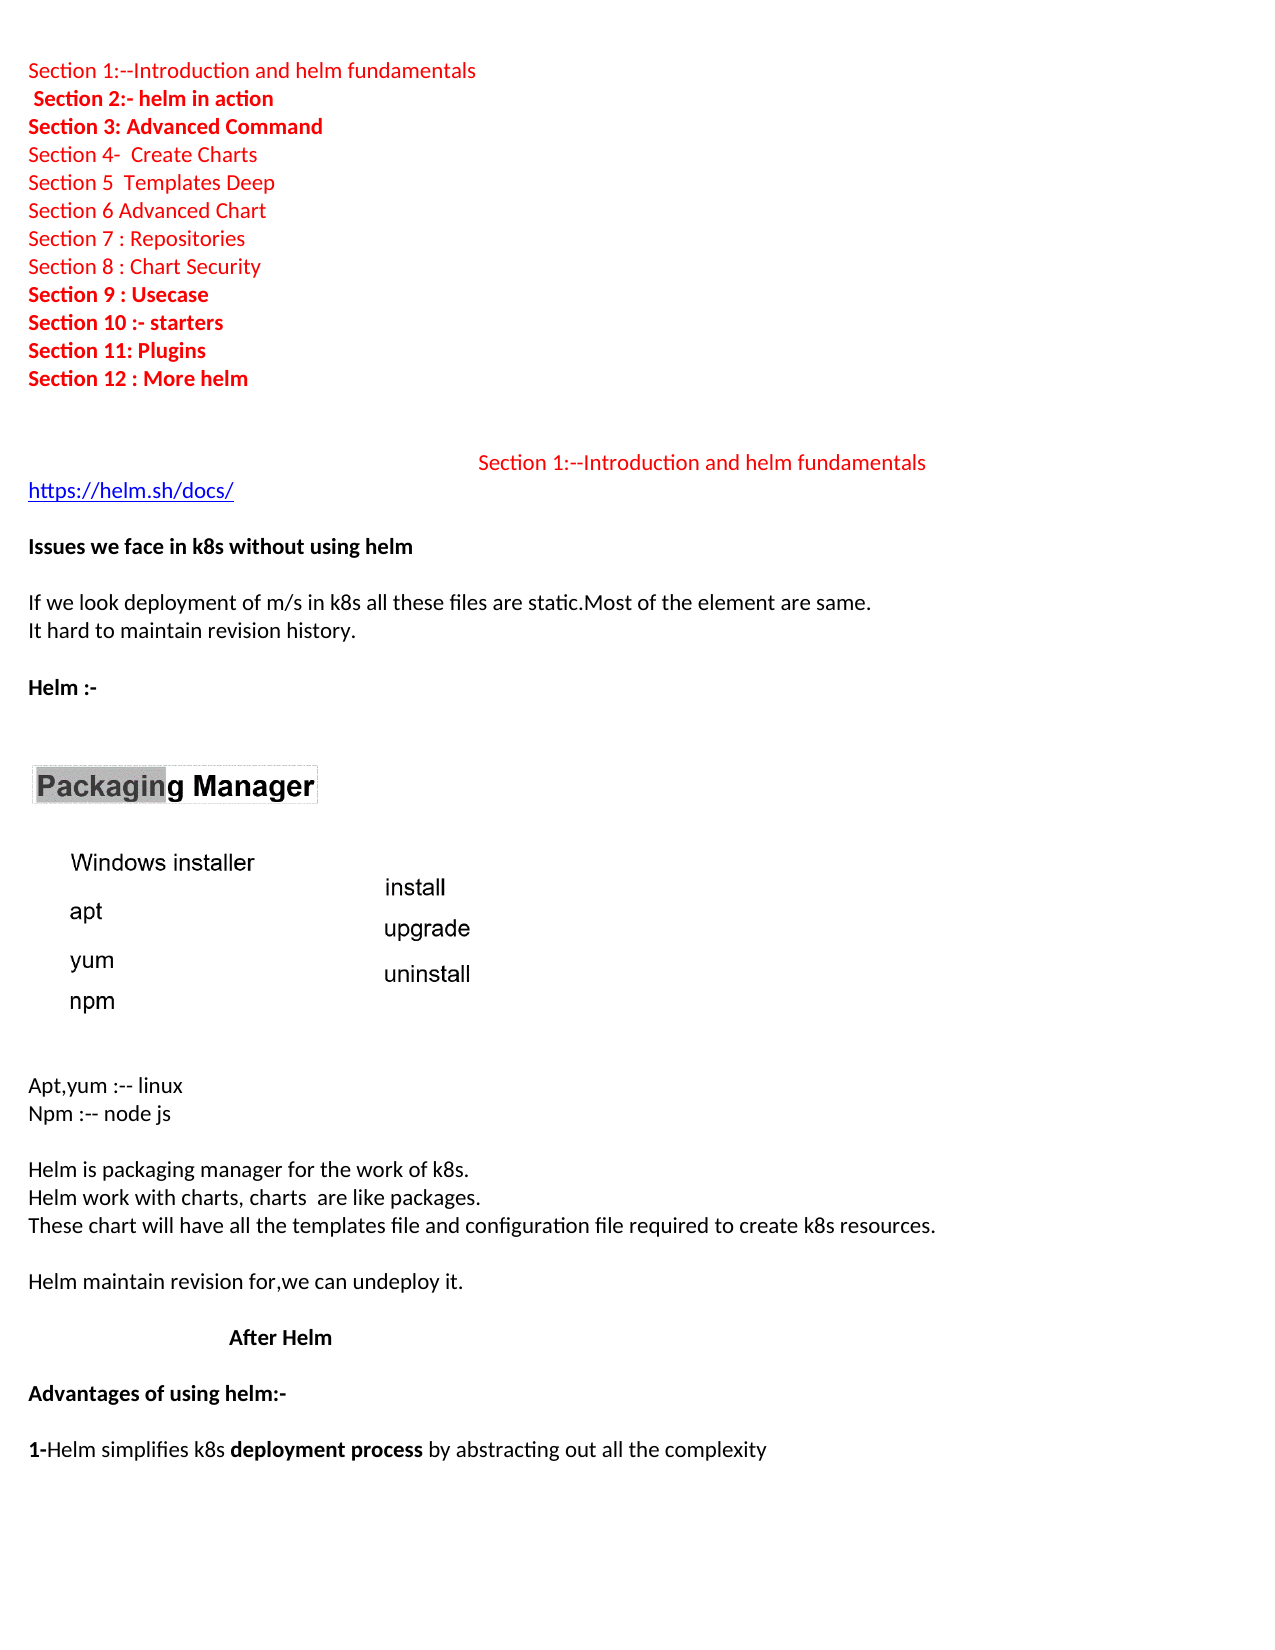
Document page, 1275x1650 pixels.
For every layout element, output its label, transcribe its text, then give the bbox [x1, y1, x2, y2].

text Section 1:--Introduction and helm fundamentals [478, 448, 1237, 476]
text Section 1:--Introduction and helm fundamentals [28, 56, 1237, 84]
text Section 4- Create Charts [28, 140, 1237, 168]
text These chart will have all the templates file and configuration file required to create k8s resources. [28, 1211, 1237, 1239]
picture [28, 756, 513, 1044]
text Advantages of using helm:- [28, 1379, 1237, 1407]
text Section 2:- helm in action [28, 84, 1237, 112]
text Helm :- [28, 673, 1237, 701]
text Helm work with charts, charts are like packages. [28, 1183, 1237, 1211]
text 1-Helm simplifies k8s deployment process by abstracting out all the complexity [28, 1435, 1237, 1463]
text Helm is packaging manager for the work of k8s. [28, 1155, 1237, 1183]
text Apt,yum :-- linux [28, 1071, 1237, 1099]
text After Helm [28, 1323, 1237, 1351]
text Section 8 : Chart Security [28, 252, 1237, 280]
text Issues we face in k8s without using helm [28, 532, 1237, 561]
text https://helm.sh/docs/ [28, 476, 1237, 504]
text Section 11: Plugins [28, 336, 1237, 364]
text Section 5 Templates Deep [28, 168, 1237, 196]
text Section 10 :- starters [28, 308, 1237, 336]
text Section 6 Advanced Chart [28, 196, 1237, 224]
text Section 7 : Repositories [28, 224, 1237, 252]
text Section 12 : More helm [28, 364, 1237, 392]
text It hard to maintain revision history. [28, 617, 1237, 644]
text If we look deployment of m/s in k8s all these files are static.Most of the element are same. [28, 588, 1237, 617]
text Section 3: Advanced Command [28, 112, 1237, 140]
text Section 9 : Usecase [28, 280, 1237, 308]
text Npm :-- node js [28, 1099, 1237, 1127]
text Helm maintain revision for,we can undeploy it. [28, 1267, 1237, 1295]
